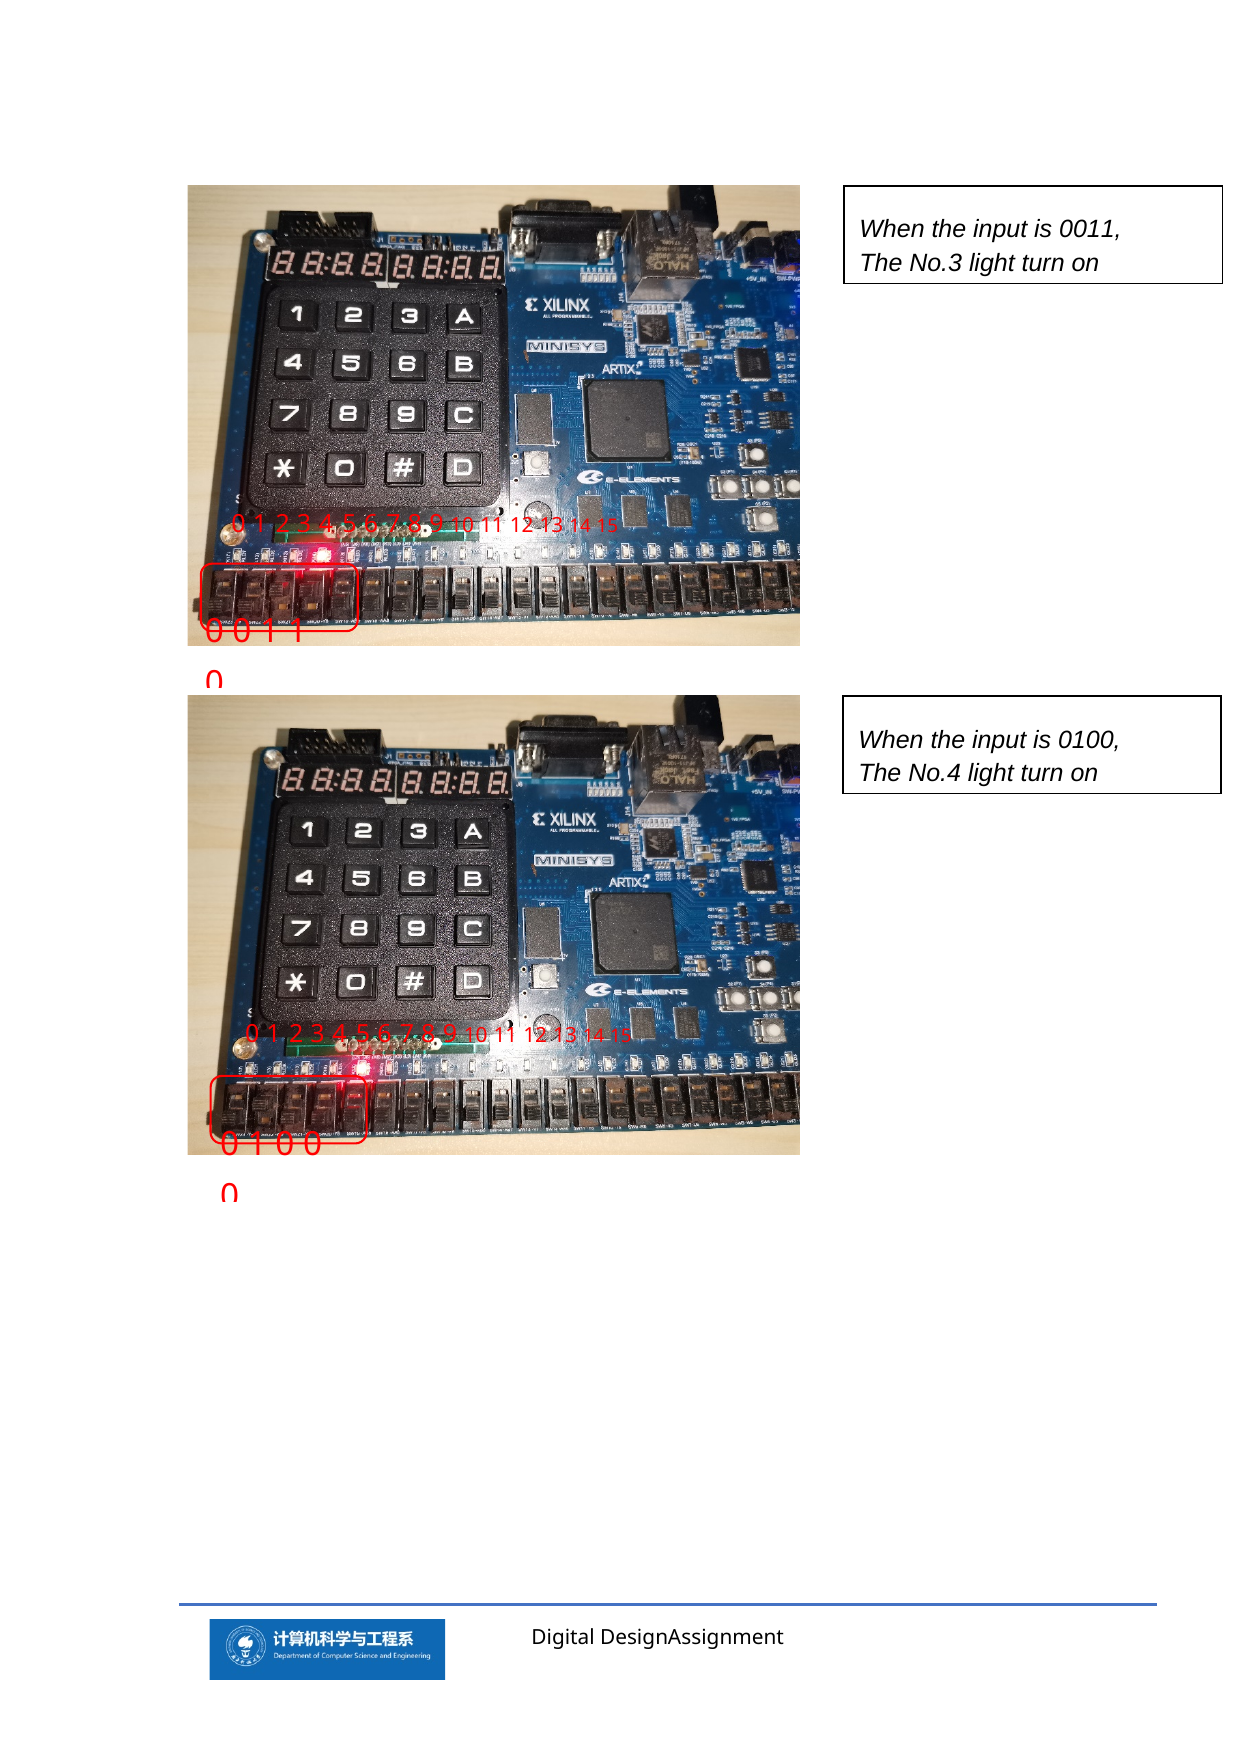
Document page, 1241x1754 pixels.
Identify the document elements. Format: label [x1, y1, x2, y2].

picture [212, 1077, 365, 1142]
picture [233, 1145, 256, 1155]
picture [187, 185, 800, 646]
picture [288, 1145, 309, 1155]
picture [280, 1133, 289, 1142]
picture [308, 1145, 317, 1153]
picture [225, 1133, 234, 1142]
picture [225, 1145, 234, 1153]
picture [308, 1133, 317, 1142]
picture [187, 695, 800, 1155]
picture [280, 1145, 289, 1153]
picture [259, 1145, 281, 1155]
picture [209, 1619, 446, 1680]
